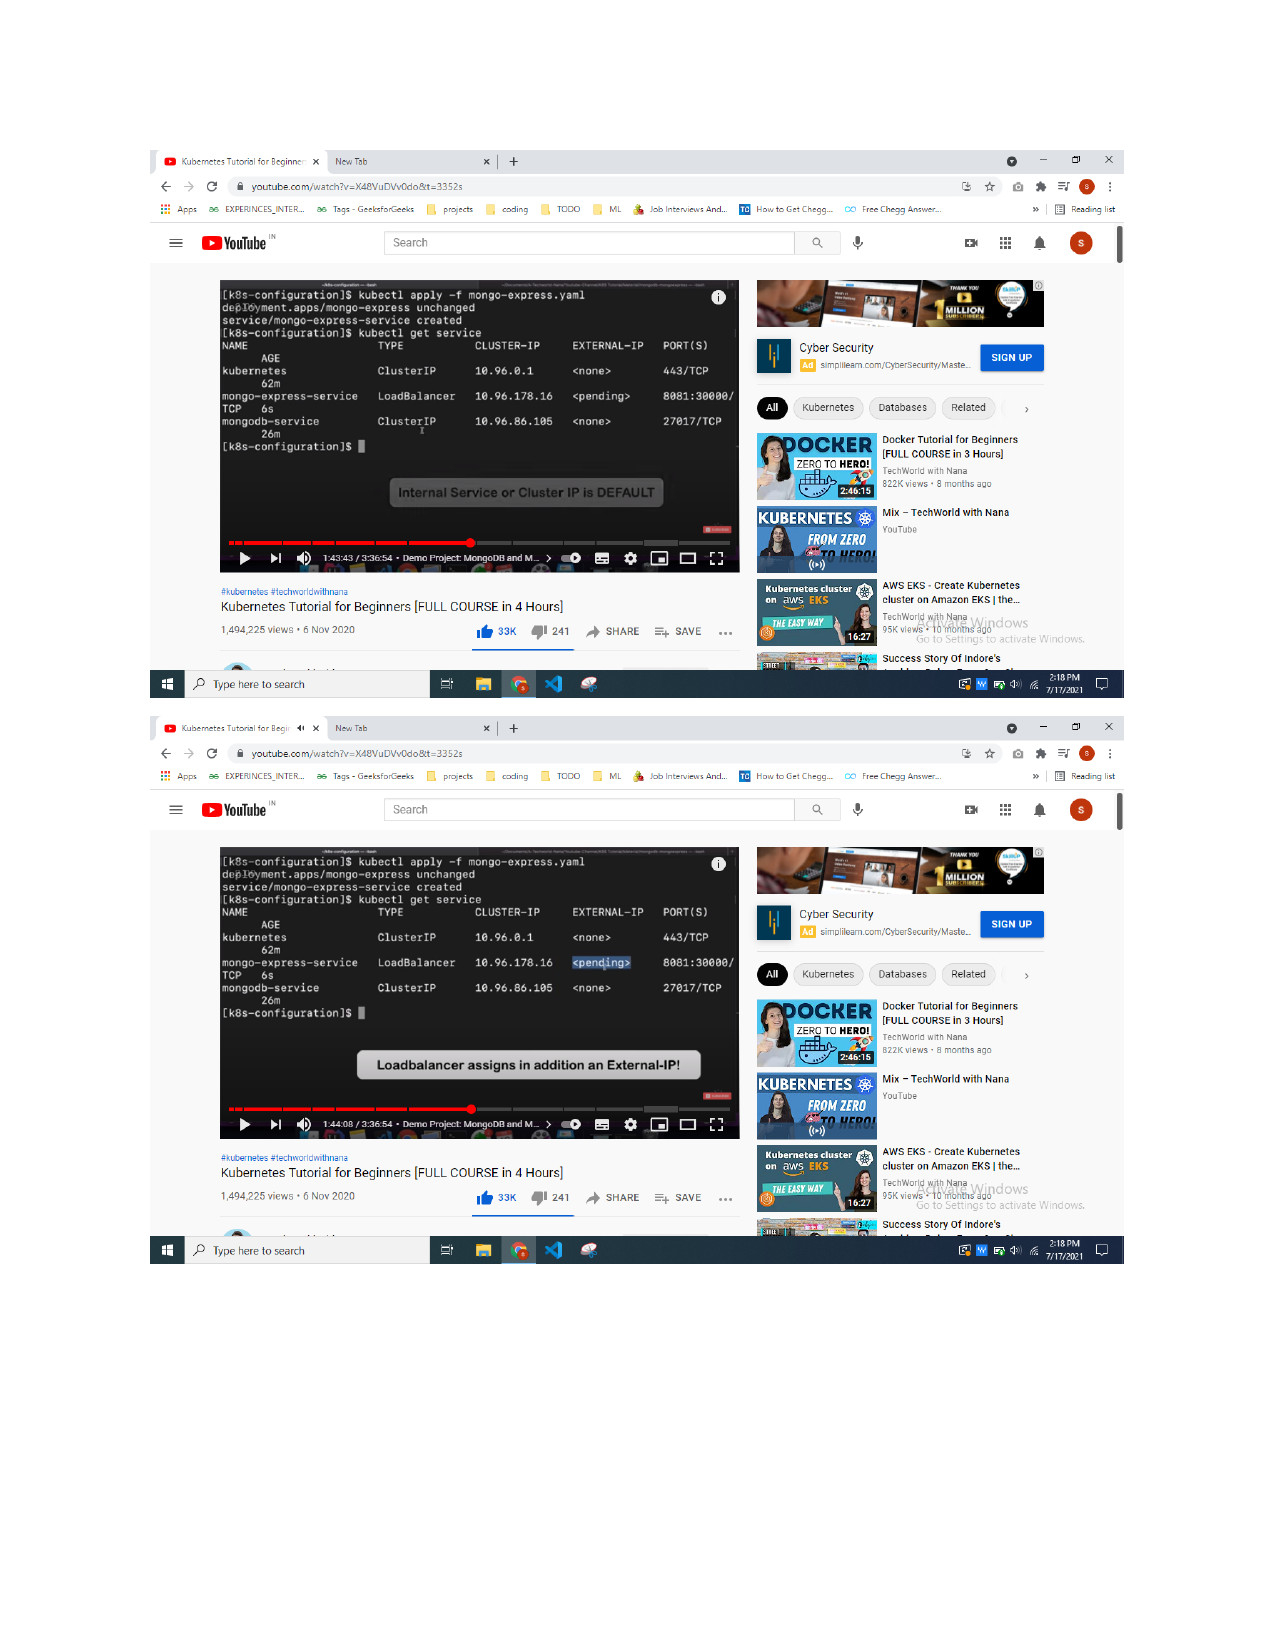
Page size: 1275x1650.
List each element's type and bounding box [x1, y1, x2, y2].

picture [150, 150, 1124, 698]
picture [150, 716, 1124, 1264]
